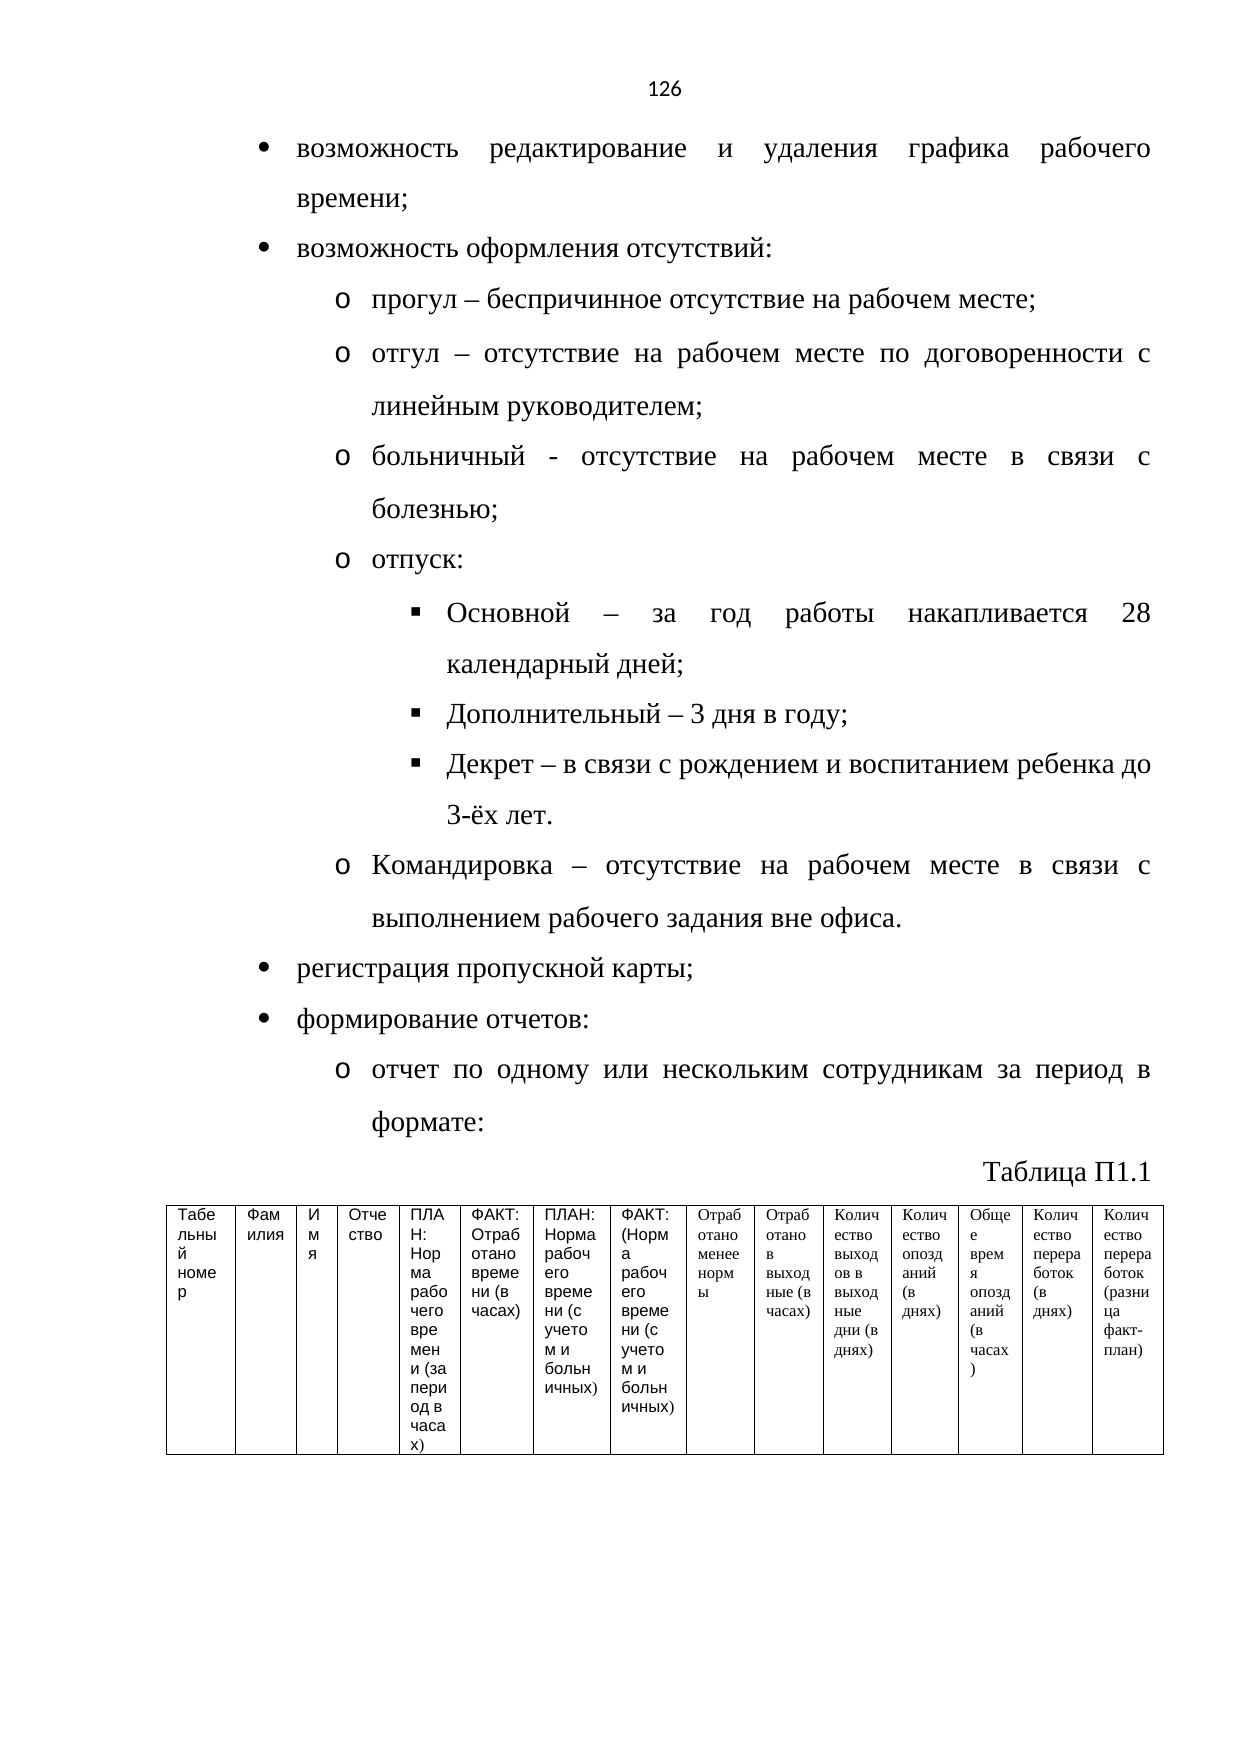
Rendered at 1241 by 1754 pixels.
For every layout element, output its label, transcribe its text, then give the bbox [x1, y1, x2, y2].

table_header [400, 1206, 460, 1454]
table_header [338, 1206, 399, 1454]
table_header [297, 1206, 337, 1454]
list регистрация пропускной карты; [259, 950, 1152, 984]
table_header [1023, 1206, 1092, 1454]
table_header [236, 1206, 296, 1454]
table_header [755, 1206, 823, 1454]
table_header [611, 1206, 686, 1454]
list возможность оформления отсутствий: [259, 231, 1152, 264]
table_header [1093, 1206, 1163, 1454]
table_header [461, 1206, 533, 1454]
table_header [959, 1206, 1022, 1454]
list Декрет – в связи с рождением и воспитанием ребенка до 3-ёх лет. [409, 746, 1152, 830]
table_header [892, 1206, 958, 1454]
list отчет по одному или нескольким сотрудникам за период в формате: [334, 1051, 1152, 1137]
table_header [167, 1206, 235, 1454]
list формирование отчетов: [259, 1001, 1152, 1034]
list больничный - отсутствие на рабочем месте в связи с болезнью; [334, 438, 1152, 524]
list Командировка – отсутствие на рабочем месте в связи с выполнением рабочего задания вне офиса. [334, 847, 1152, 933]
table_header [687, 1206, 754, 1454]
list прогул – беспричинное отсутствие на рабочем месте; [334, 281, 1152, 317]
text Таблица П1.1 [334, 1154, 1152, 1188]
list возможность редактирование и удаления графика рабочего времени; [259, 130, 1152, 214]
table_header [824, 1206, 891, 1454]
list Основной – за год работы накапливается 28 календарный дней; [409, 595, 1152, 679]
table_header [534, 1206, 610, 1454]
list отгул – отсутствие на рабочем месте по договоренности с линейным руководителем; [334, 335, 1152, 421]
list Дополнительный – 3 дня в году; [409, 696, 1152, 730]
list отпуск: [334, 541, 1152, 577]
